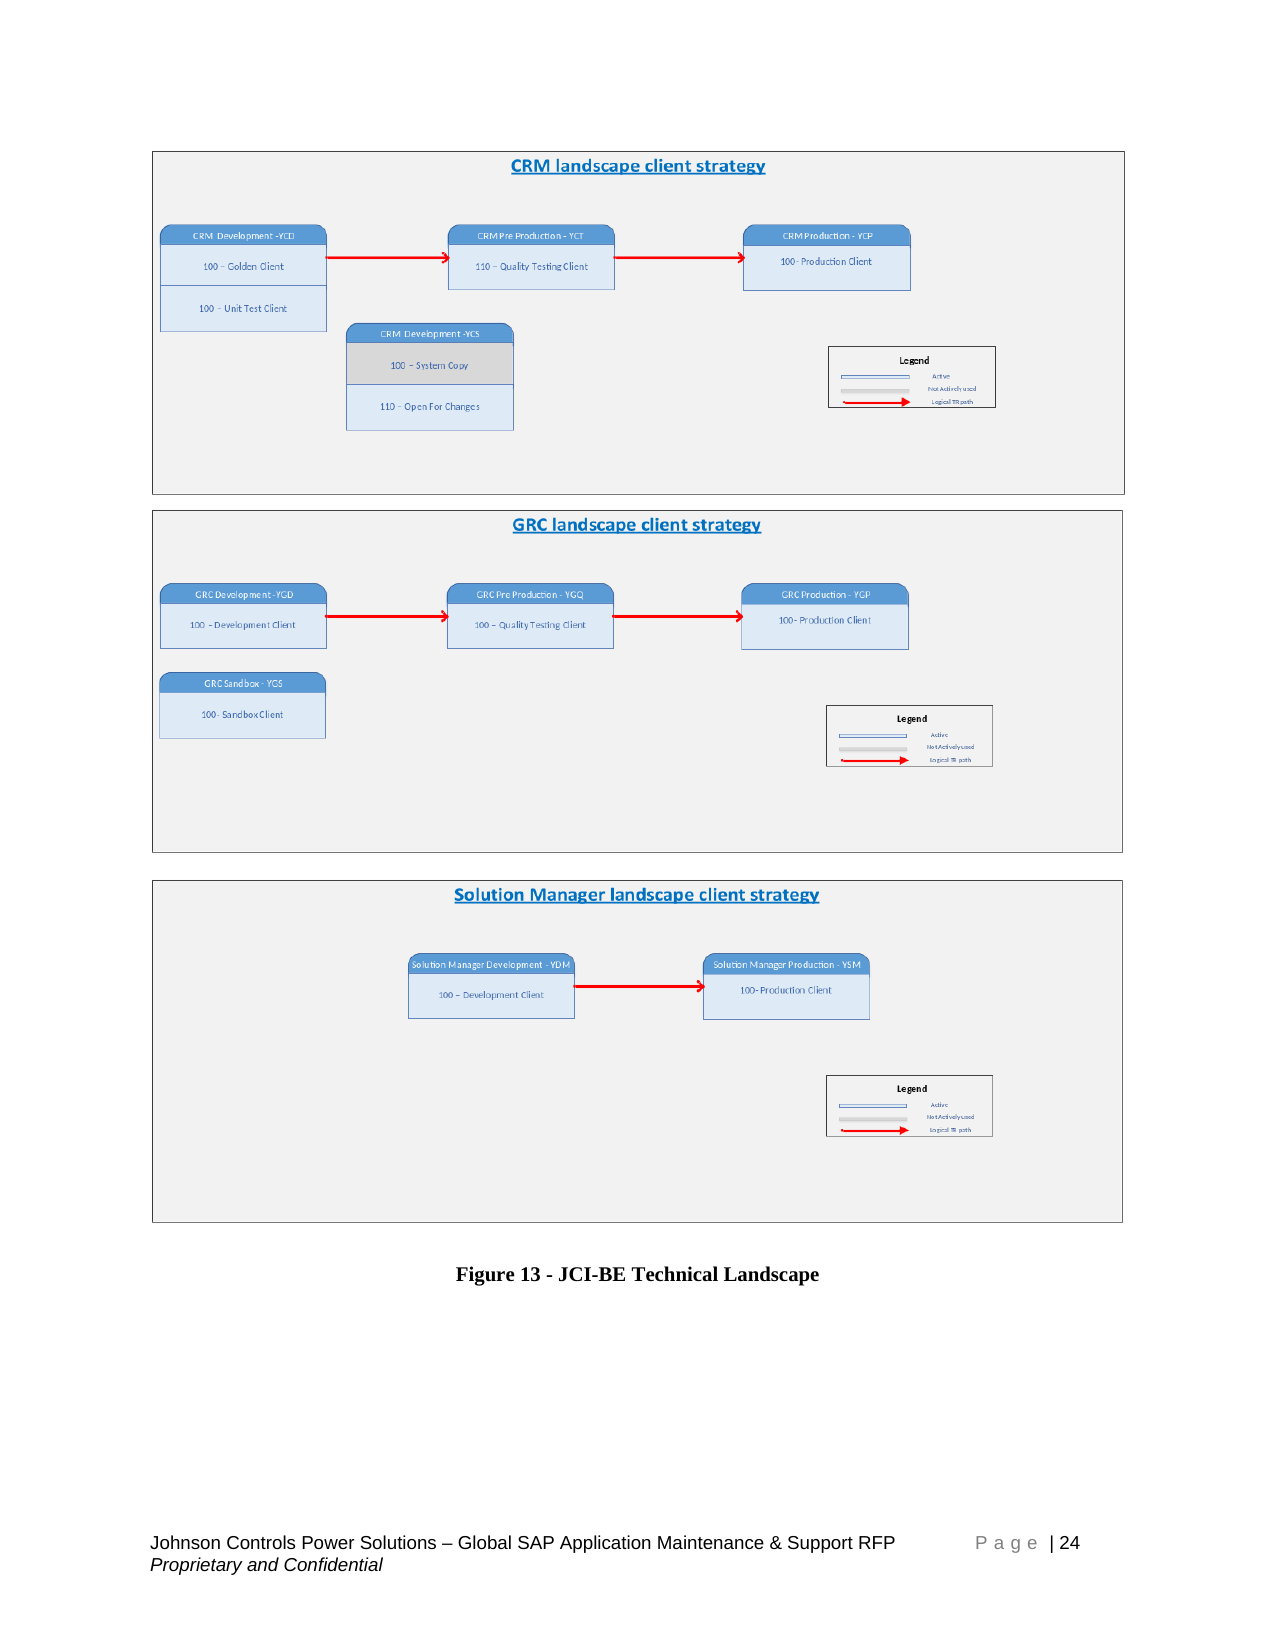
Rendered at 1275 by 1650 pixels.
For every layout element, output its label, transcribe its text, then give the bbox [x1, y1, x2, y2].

text Figure 13 - JCI-BE Technical Landscape [150, 1262, 1125, 1286]
